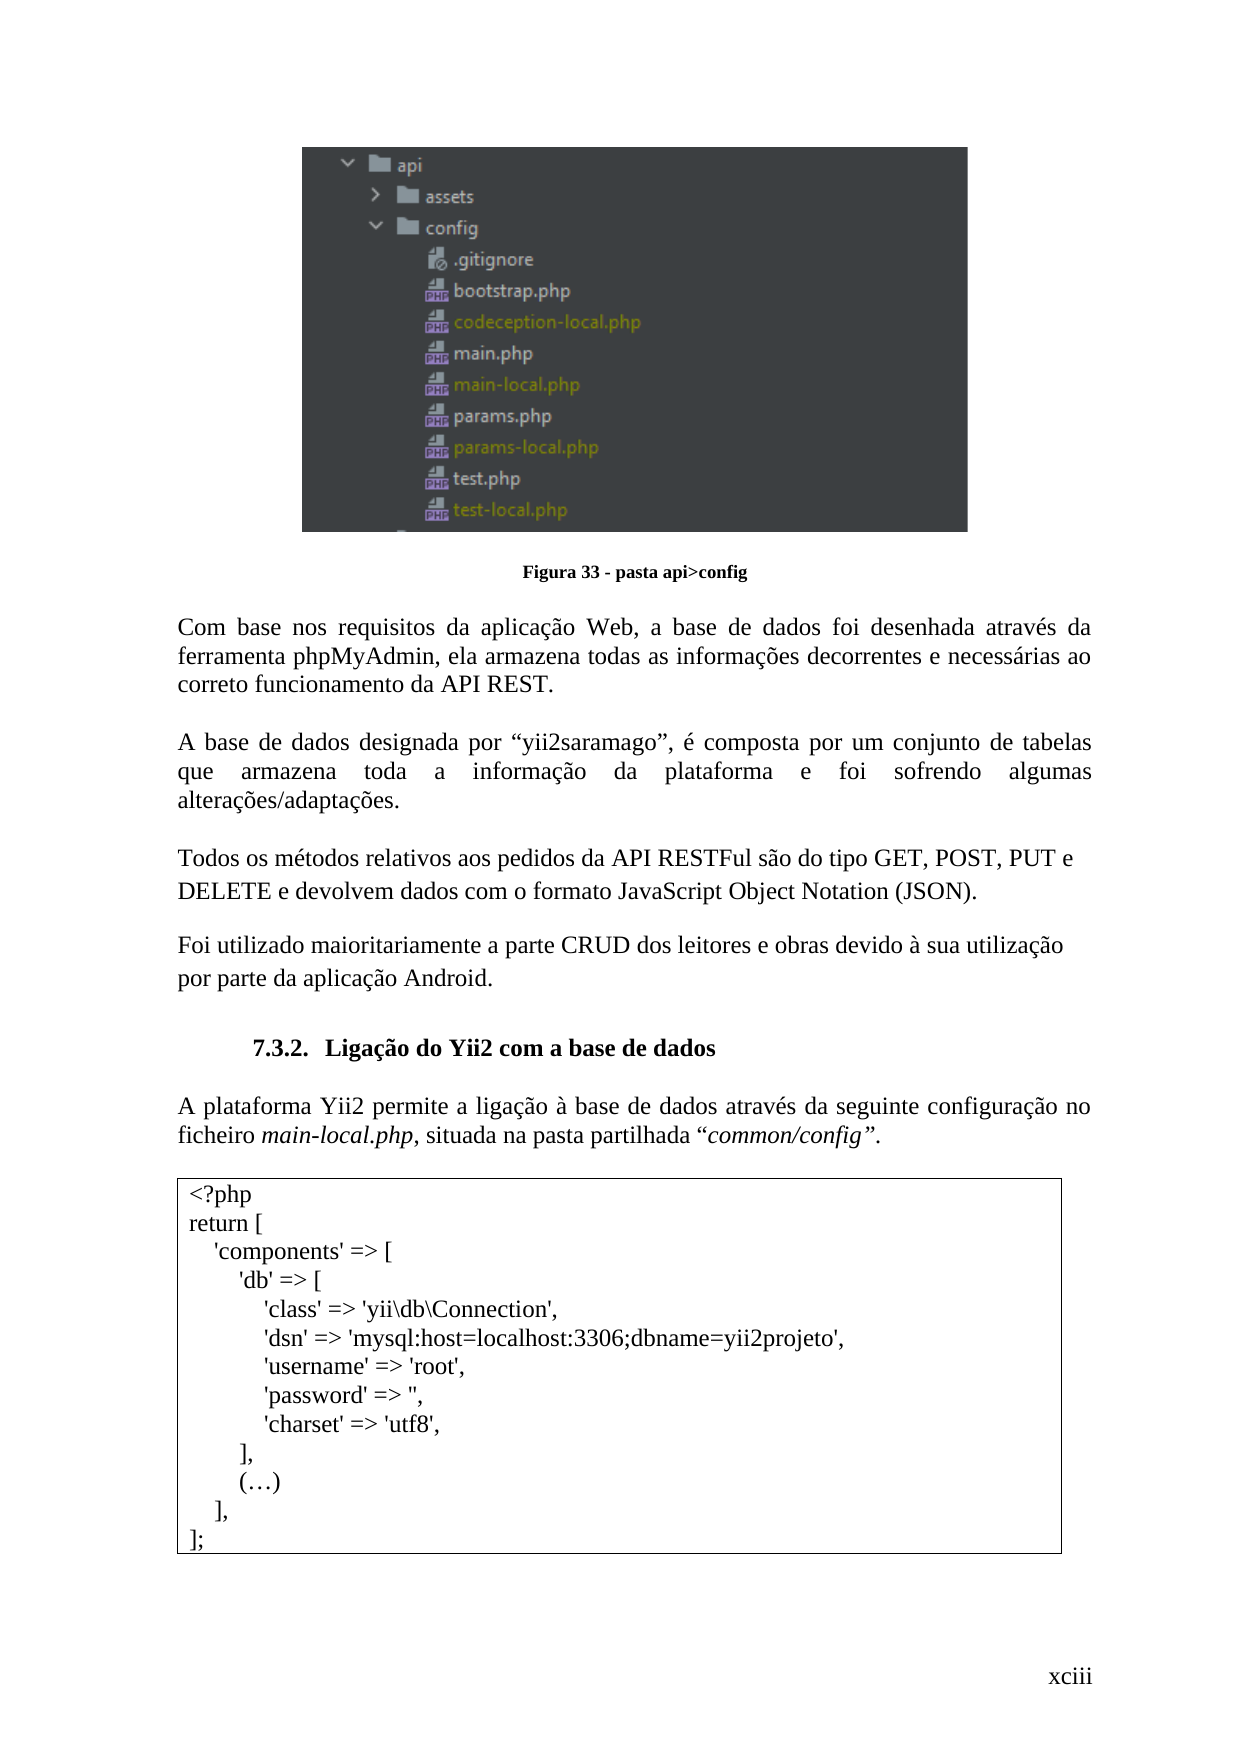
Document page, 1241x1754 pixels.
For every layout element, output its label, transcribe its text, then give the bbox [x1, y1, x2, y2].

subtitle Ligação do Yii2 com a base de dados [252, 1033, 1092, 1062]
table_header <?php return [ 'components' => [ 'db' => [ 'class' => 'yii\db\Connection', 'dsn' => 'mysql:host=localhost:3306;dbname=yii2projeto', 'username' => 'root', 'password' => '', 'charset' => 'utf8', ], (…) ], ]; [178, 1179, 1061, 1553]
text A base de dados designada por “yii2saramago”, é composta por um conjunto de tabelas que armazena toda a informação da plataforma e foi sofrendo algumas alterações/adaptações. [177, 727, 1092, 814]
text A plataforma Yii2 permite a ligação à base de dados através da seguinte configuração no ficheiro main-local.php, situada na pasta partilhada “common/config”. [177, 1091, 1092, 1149]
text Figura - pasta api>config [177, 561, 1092, 583]
text Todos os métodos relativos aos pedidos da API RESTFul são do tipo GET, POST, PUT e DELETE e devolvem dados com o formato JavaScript Object Notation (JSON). [177, 843, 1092, 904]
text Com base nos requisitos da aplicação Web, a base de dados foi desenhada através da ferramenta phpMyAdmin, ela armazena todas as informações decorrentes e necessárias ao correto funcionamento da API REST. [177, 612, 1092, 698]
picture [302, 147, 968, 532]
text Foi utilizado maioritariamente a parte CRUD dos leitores e obras devido à sua utilização por parte da aplicação Android. [177, 930, 1092, 991]
